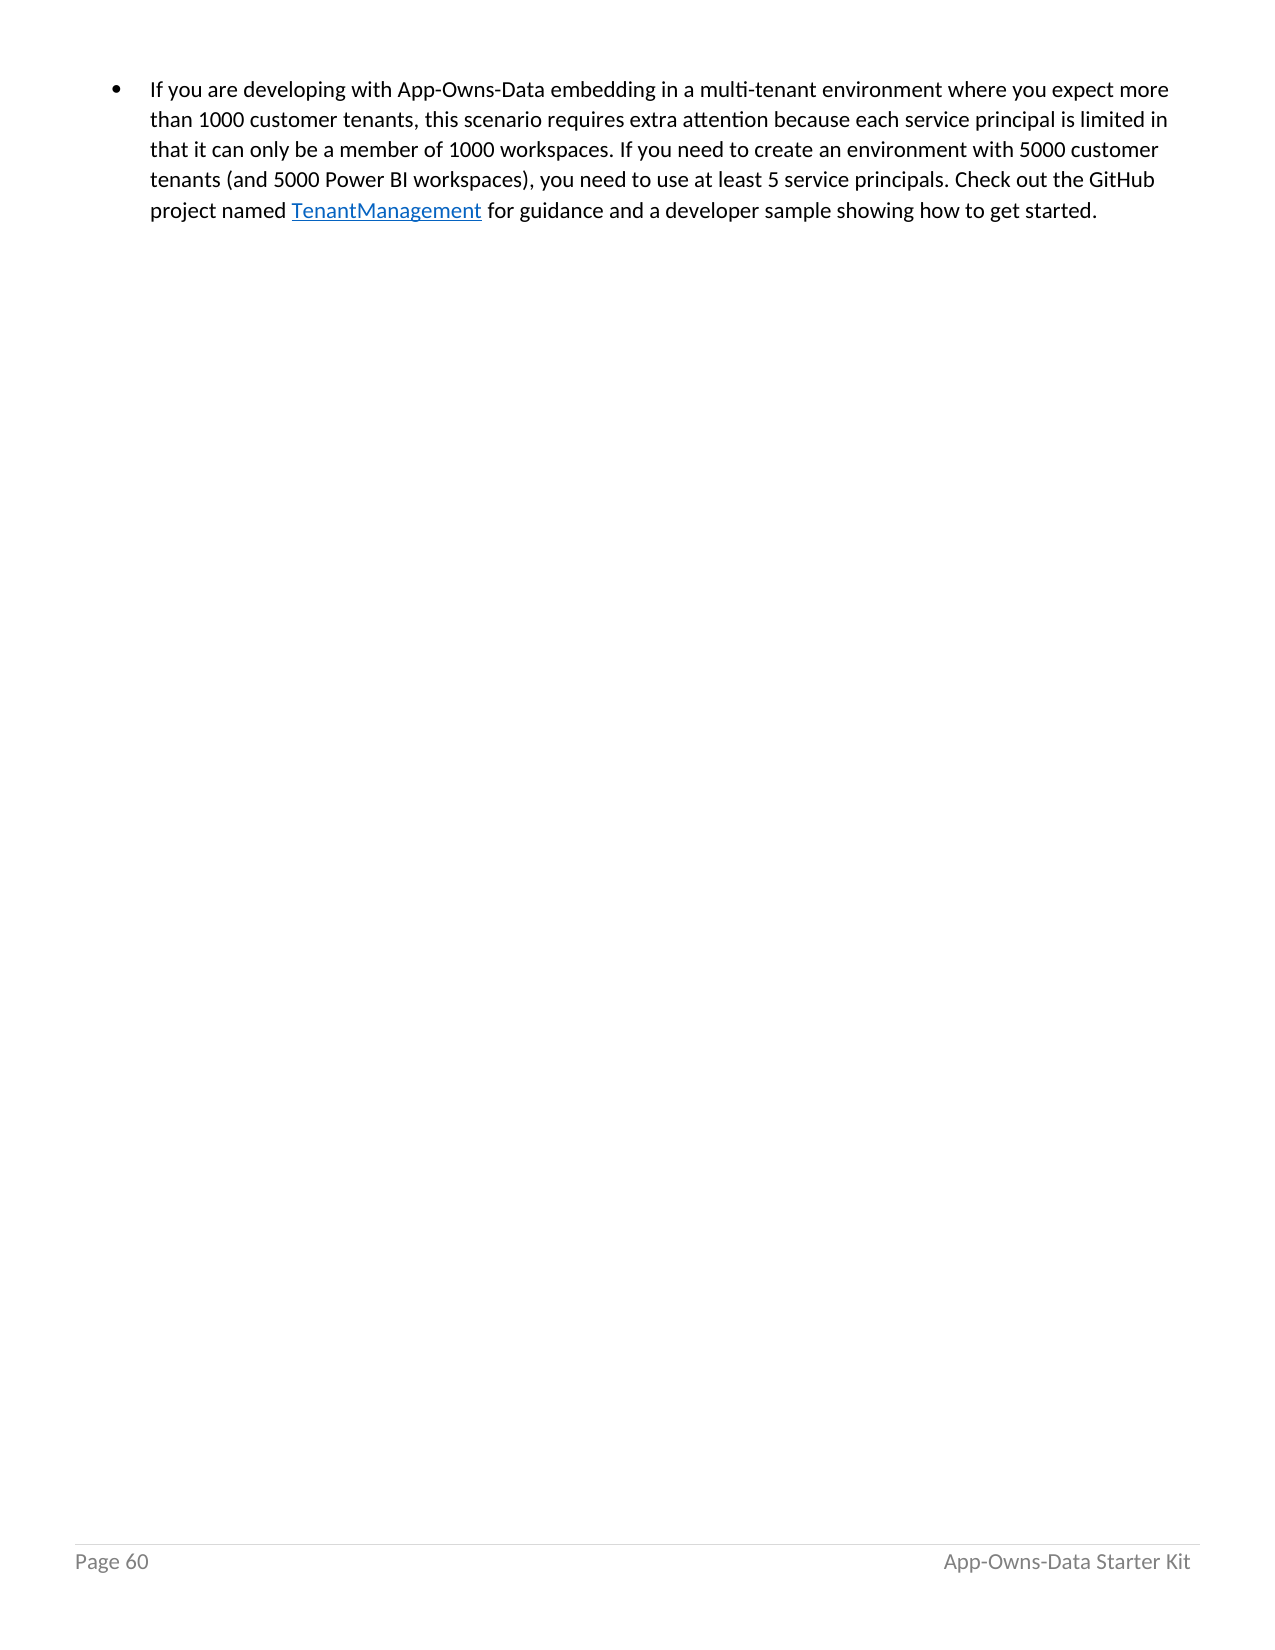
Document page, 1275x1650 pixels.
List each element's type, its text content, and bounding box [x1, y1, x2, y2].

list If you are developing with App-Owns-Data embedding in a multi-tenant environment where you expect more than 1000 customer tenants, this scenario requires extra attention because each service principal is limited in that it can only be a member of 1000 workspaces. If you need to create an environment with 5000 customer tenants (and 5000 Power BI workspaces), you need to use at least 5 service principals. Check out the GitHub project named TenantManagement for guidance and a developer sample showing how to get started. [112, 75, 1200, 224]
